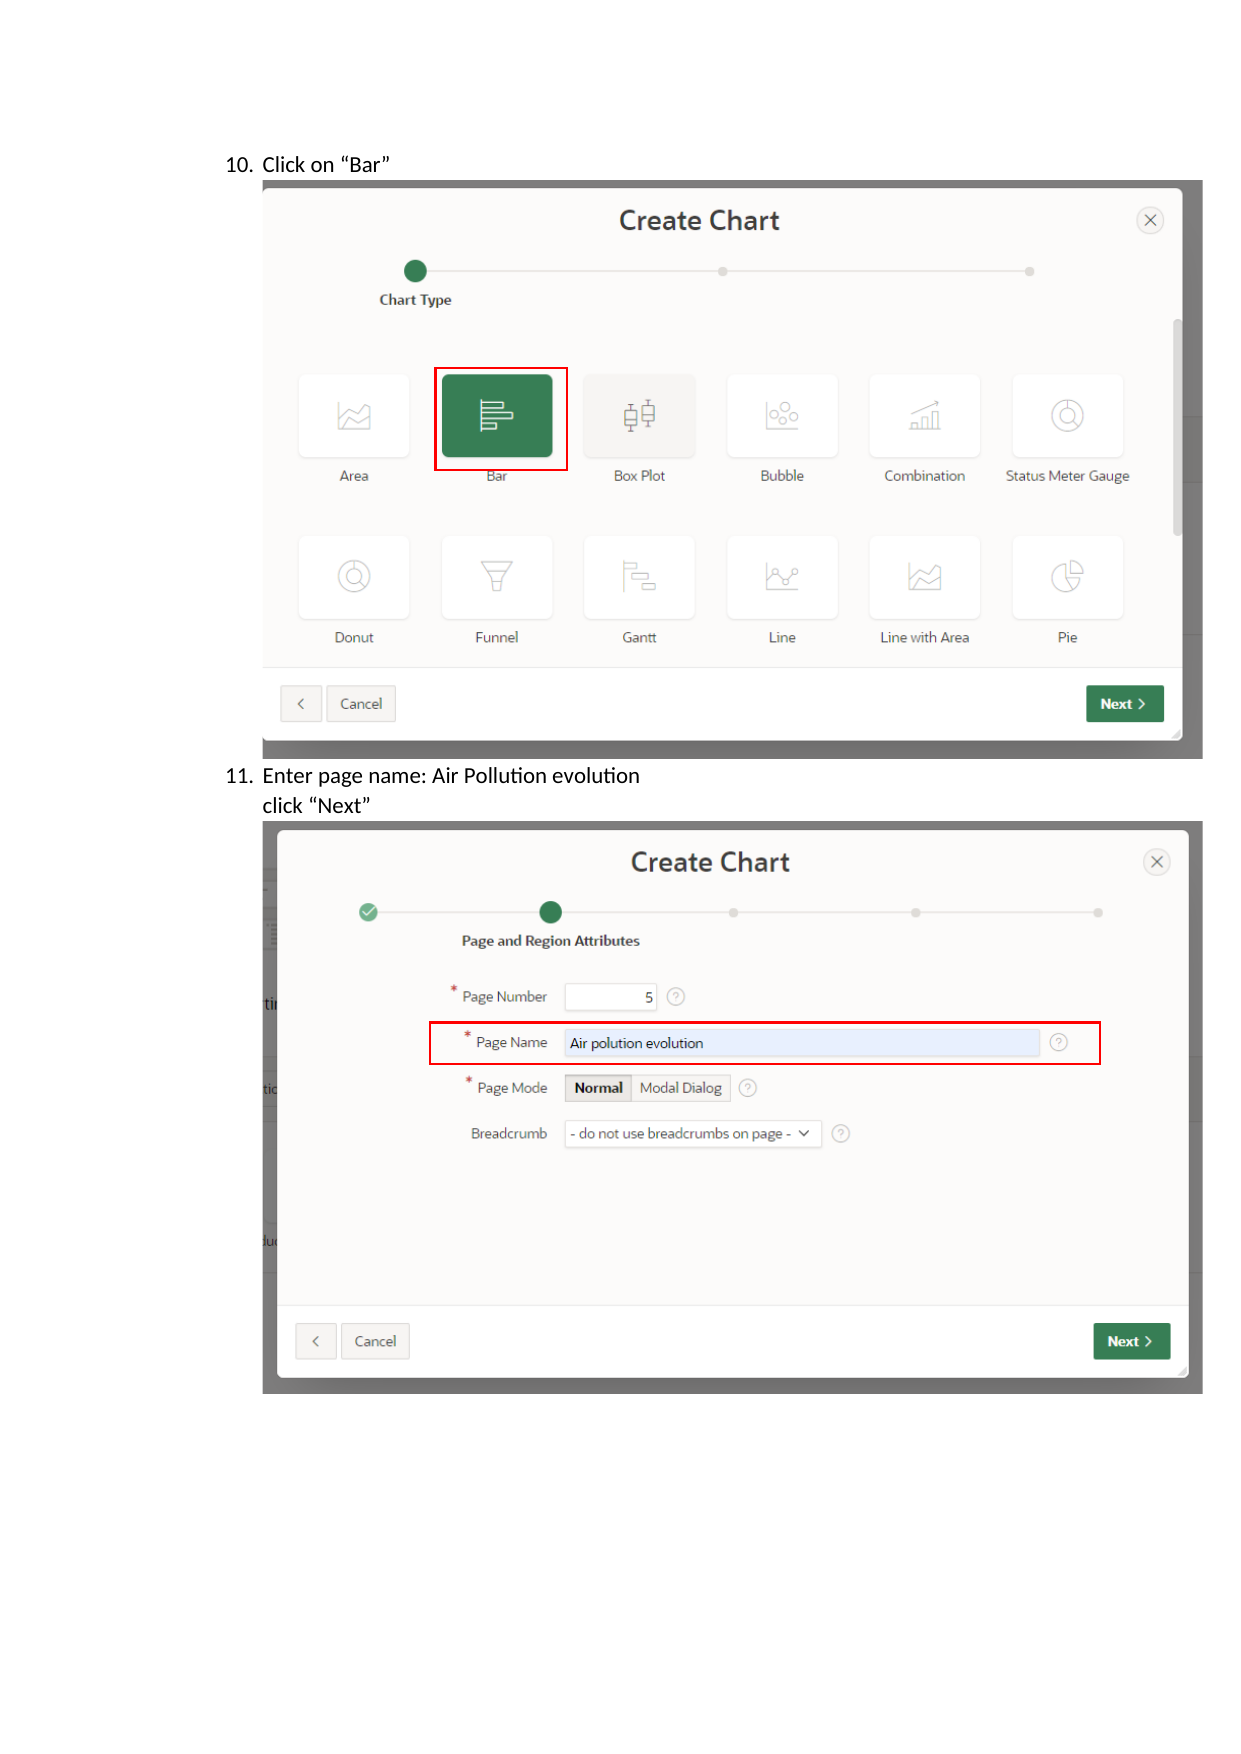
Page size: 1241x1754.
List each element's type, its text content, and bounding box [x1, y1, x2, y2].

picture [262, 180, 1203, 759]
picture [262, 821, 1203, 1394]
